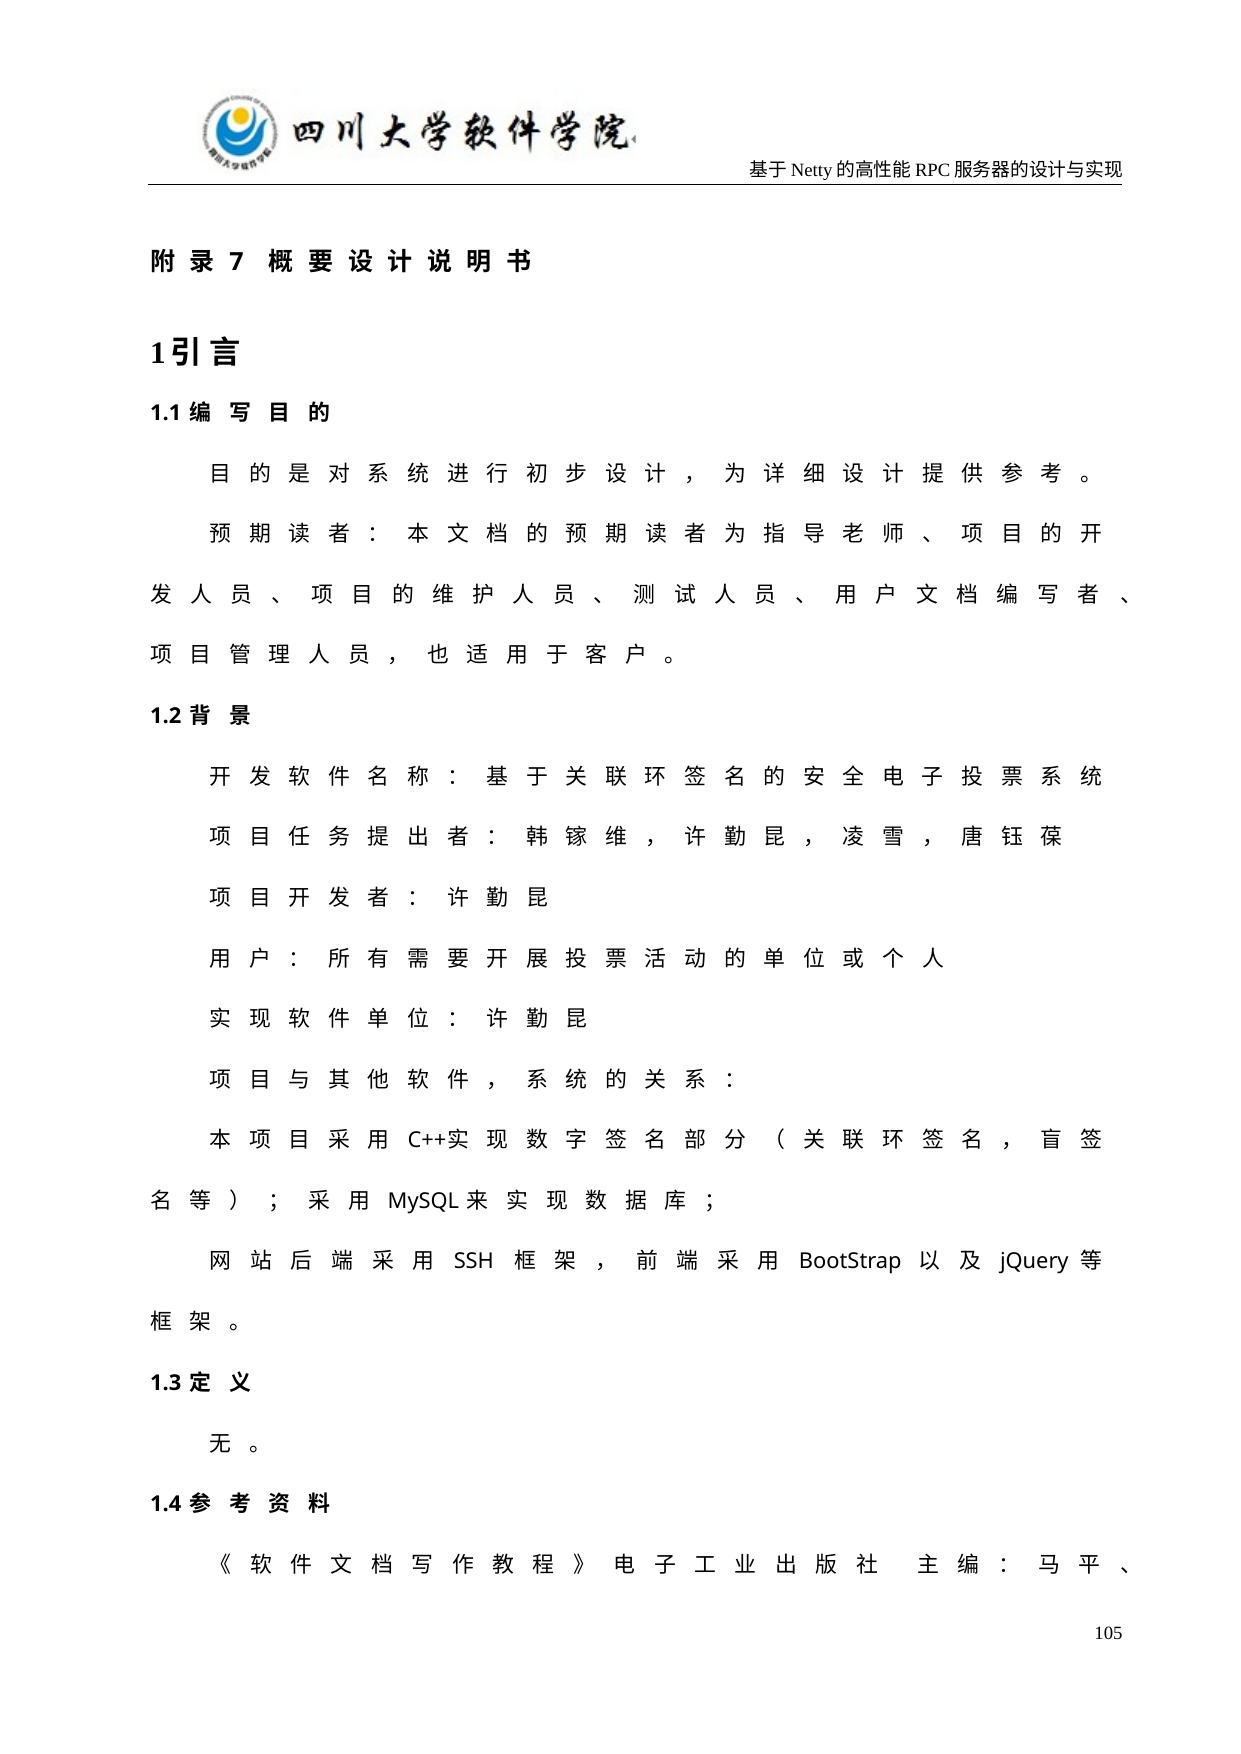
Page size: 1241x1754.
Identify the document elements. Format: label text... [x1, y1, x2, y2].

text 1.1编写目的 [150, 380, 1120, 441]
text 1.2背景 [150, 683, 1120, 744]
text 本项目采用C++实现数字签名部分（关联环签名，盲签名等）；采用MySQL来实现数据库； [150, 1108, 1120, 1229]
subtitle 1引言 [150, 320, 1120, 380]
text 《软件文档写作教程》电子工业出版社 主编：马平、黄冬梅 [150, 1532, 1120, 1593]
text 用户：所有需要开展投票活动的单位或个人 [150, 926, 1120, 987]
text 1.3定义 [150, 1350, 1120, 1411]
text 1.4参考资料 [150, 1472, 1120, 1532]
text 开发软件名称：基于关联环签名的安全电子投票系统 [150, 744, 1120, 805]
text 网站后端采用SSH框架，前端采用BootStrap以及jQuery等框架。 [150, 1229, 1120, 1350]
text 实现软件单位：许勤昆 [150, 987, 1120, 1047]
picture [197, 88, 639, 177]
text 预期读者：本文档的预期读者为指导老师、项目的开发人员、项目的维护人员、测试人员、用户文档编写者、项目管理人员，也适用于客户。 [150, 502, 1120, 683]
text 项目与其他软件，系统的关系： [150, 1047, 1120, 1108]
text 目的是对系统进行初步设计，为详细设计提供参考。 [150, 441, 1120, 502]
text 项目开发者：许勤昆 [150, 865, 1120, 926]
text 无。 [150, 1411, 1120, 1472]
subtitle 附录7 概要设计说明书 [150, 229, 1120, 289]
text 项目任务提出者：韩镓维，许勤昆，凌雪，唐钰葆 [150, 805, 1120, 865]
